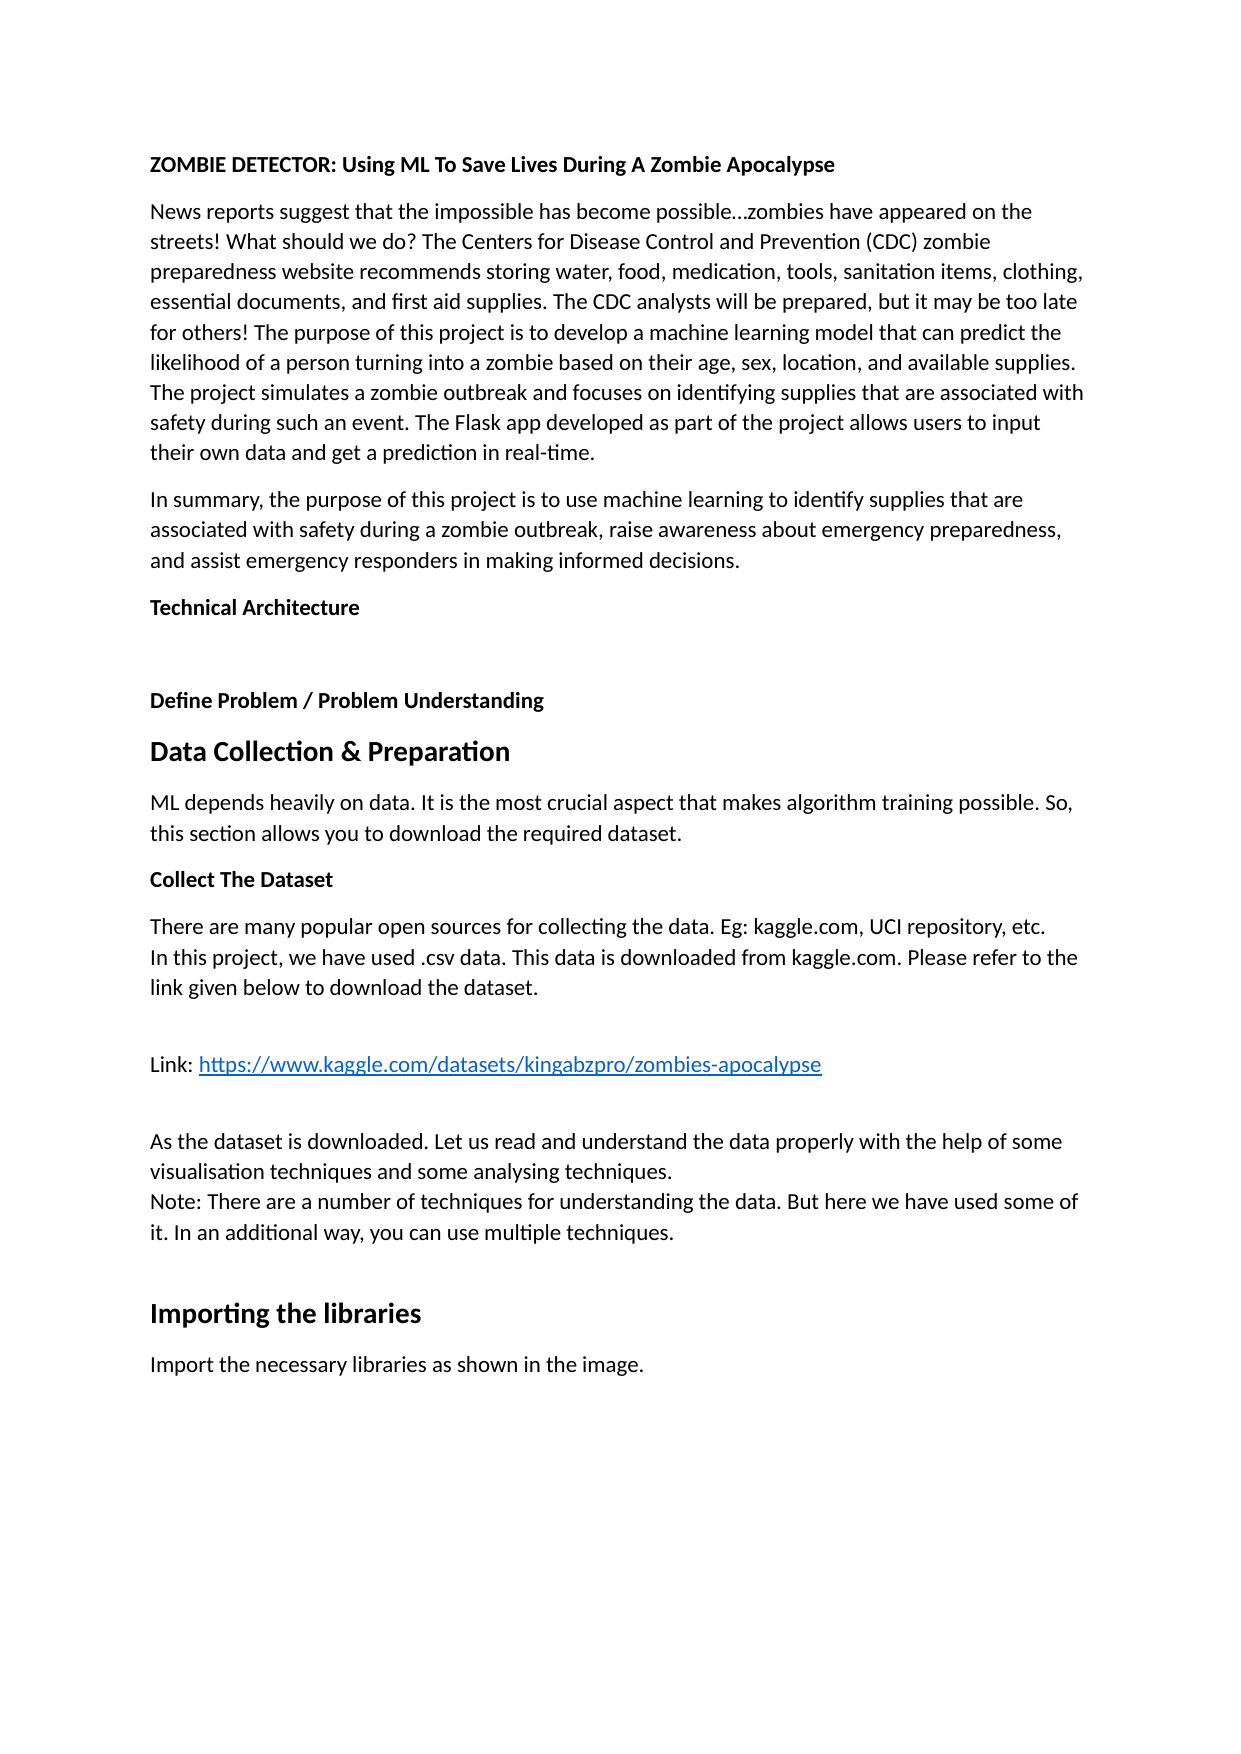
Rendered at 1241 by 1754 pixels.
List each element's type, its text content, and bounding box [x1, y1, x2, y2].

text As the dataset is downloaded. Let us read and understand the data properly with the help of some visualisation techniques and some analysing techniques. Note: There are a number of techniques for understanding the data. But here we have used some of it. In an additional way, you can use multiple techniques. [150, 1097, 1090, 1246]
text Define Problem / Problem Understanding [150, 686, 1090, 714]
text Collect The Dataset [150, 866, 1090, 893]
text News reports suggest that the impossible has become possible…zombies have appeared on the streets! What should we do? The Centers for Disease Control and Prevention (CDC) zombie preparedness website recommends storing water, food, medication, tools, sanitation items, clothing, essential documents, and first aid supplies. The CDC analysts will be prepared, but it may be too late for others! The purpose of this project is to develop a machine learning model that can predict the likelihood of a person turning into a zombie based on their age, sex, location, and available supplies. The project simulates a zombie outbreak and focuses on identifying supplies that are associated with safety during such an event. The Flask app developed as part of the project allows users to input their own data and get a prediction in real-time. [150, 197, 1090, 467]
text ML depends heavily on data. It is the most crucial aspect that makes algorithm training possible. So, this section allows you to download the required dataset. [150, 788, 1090, 847]
text Link: https://www.kaggle.com/datasets/kingabzpro/zombies-apocalypse [150, 1020, 1090, 1078]
text Data Collection & Preparation [150, 733, 1090, 769]
text Import the necessary libraries as shown in the image. [150, 1350, 1090, 1378]
text Importing the libraries [150, 1264, 1090, 1331]
text In summary, the purpose of this project is to use machine learning to identify supplies that are associated with safety during a zombie outbreak, raise awareness about emergency preparedness, and assist emergency responders in making informed decisions. [150, 485, 1090, 574]
text Technical Architecture [150, 593, 1090, 621]
text ZOMBIE DETECTOR: Using ML To Save Lives During A Zombie Apocalypse [150, 150, 1090, 178]
text There are many popular open sources for collecting the data. Eg: kaggle.com, UCI repository, etc. In this project, we have used .csv data. This data is downloaded from kaggle.com. Please refer to the link given below to download the dataset. [150, 912, 1090, 1001]
